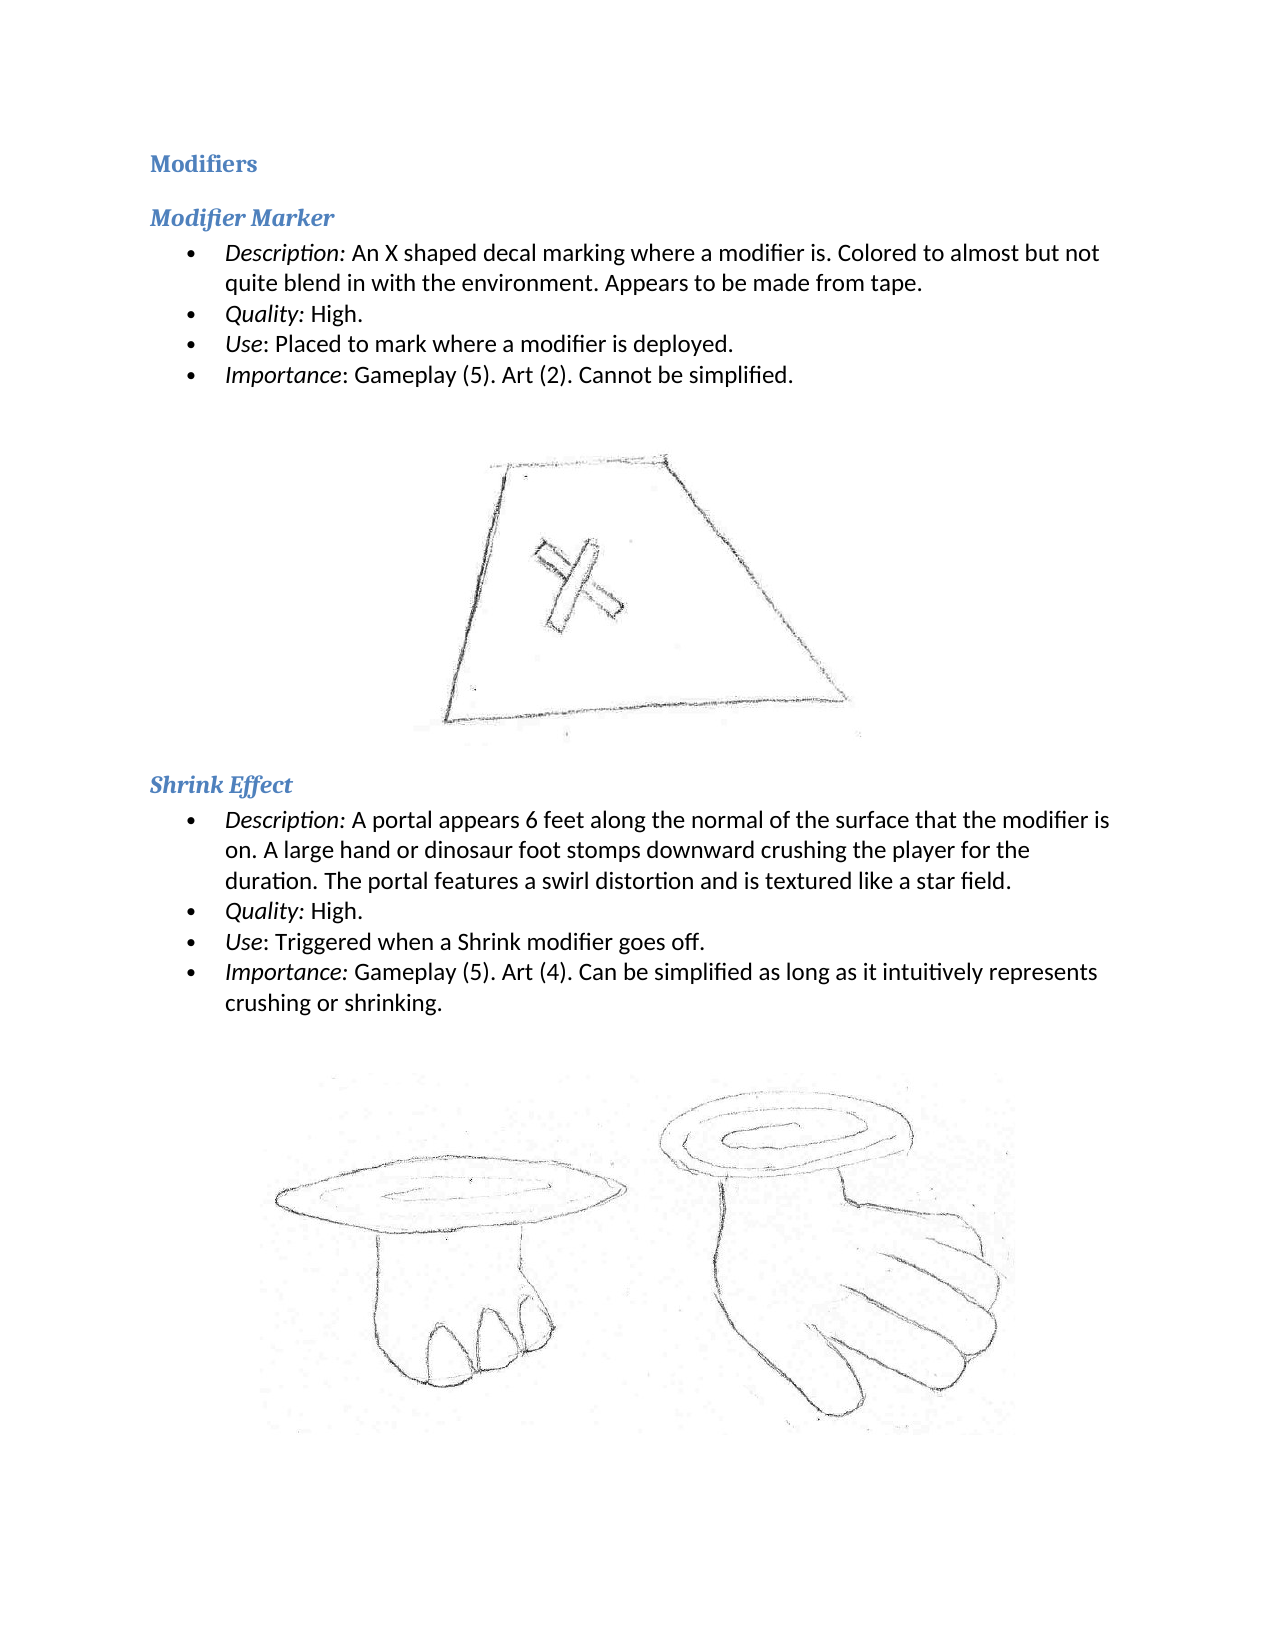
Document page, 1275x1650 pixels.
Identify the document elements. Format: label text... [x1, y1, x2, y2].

list Importance: Gameplay (5). Art (4). Can be simplified as long as it intuitively represents crushing or shrinking. [187, 956, 1125, 1017]
subtitle Modifier Marker [150, 204, 1125, 233]
list Use: Placed to mark where a modifier is deployed. [187, 328, 1125, 359]
list Use: Triggered when a Shrink modifier goes off. [187, 926, 1125, 956]
list Importance: Gameplay (5). Art (2). Cannot be simplified. [187, 359, 1125, 389]
list Description: An X shaped decal marking where a modifier is. Colored to almost but not quite blend in with the environment. Appears to be made from tape. [187, 237, 1125, 298]
list Quality: High. [187, 298, 1125, 328]
picture [413, 445, 862, 746]
list Quality: High. [187, 895, 1125, 926]
picture [259, 1073, 1016, 1435]
list Description: A portal appears 6 feet along the normal of the surface that the modifier is on. A large hand or dinosaur foot stomps downward crushing the player for the duration. The portal features a swirl distortion and is textured like a star field. [187, 804, 1125, 895]
subtitle Shrink Effect [150, 771, 1125, 799]
subtitle Modifiers [150, 150, 1125, 179]
